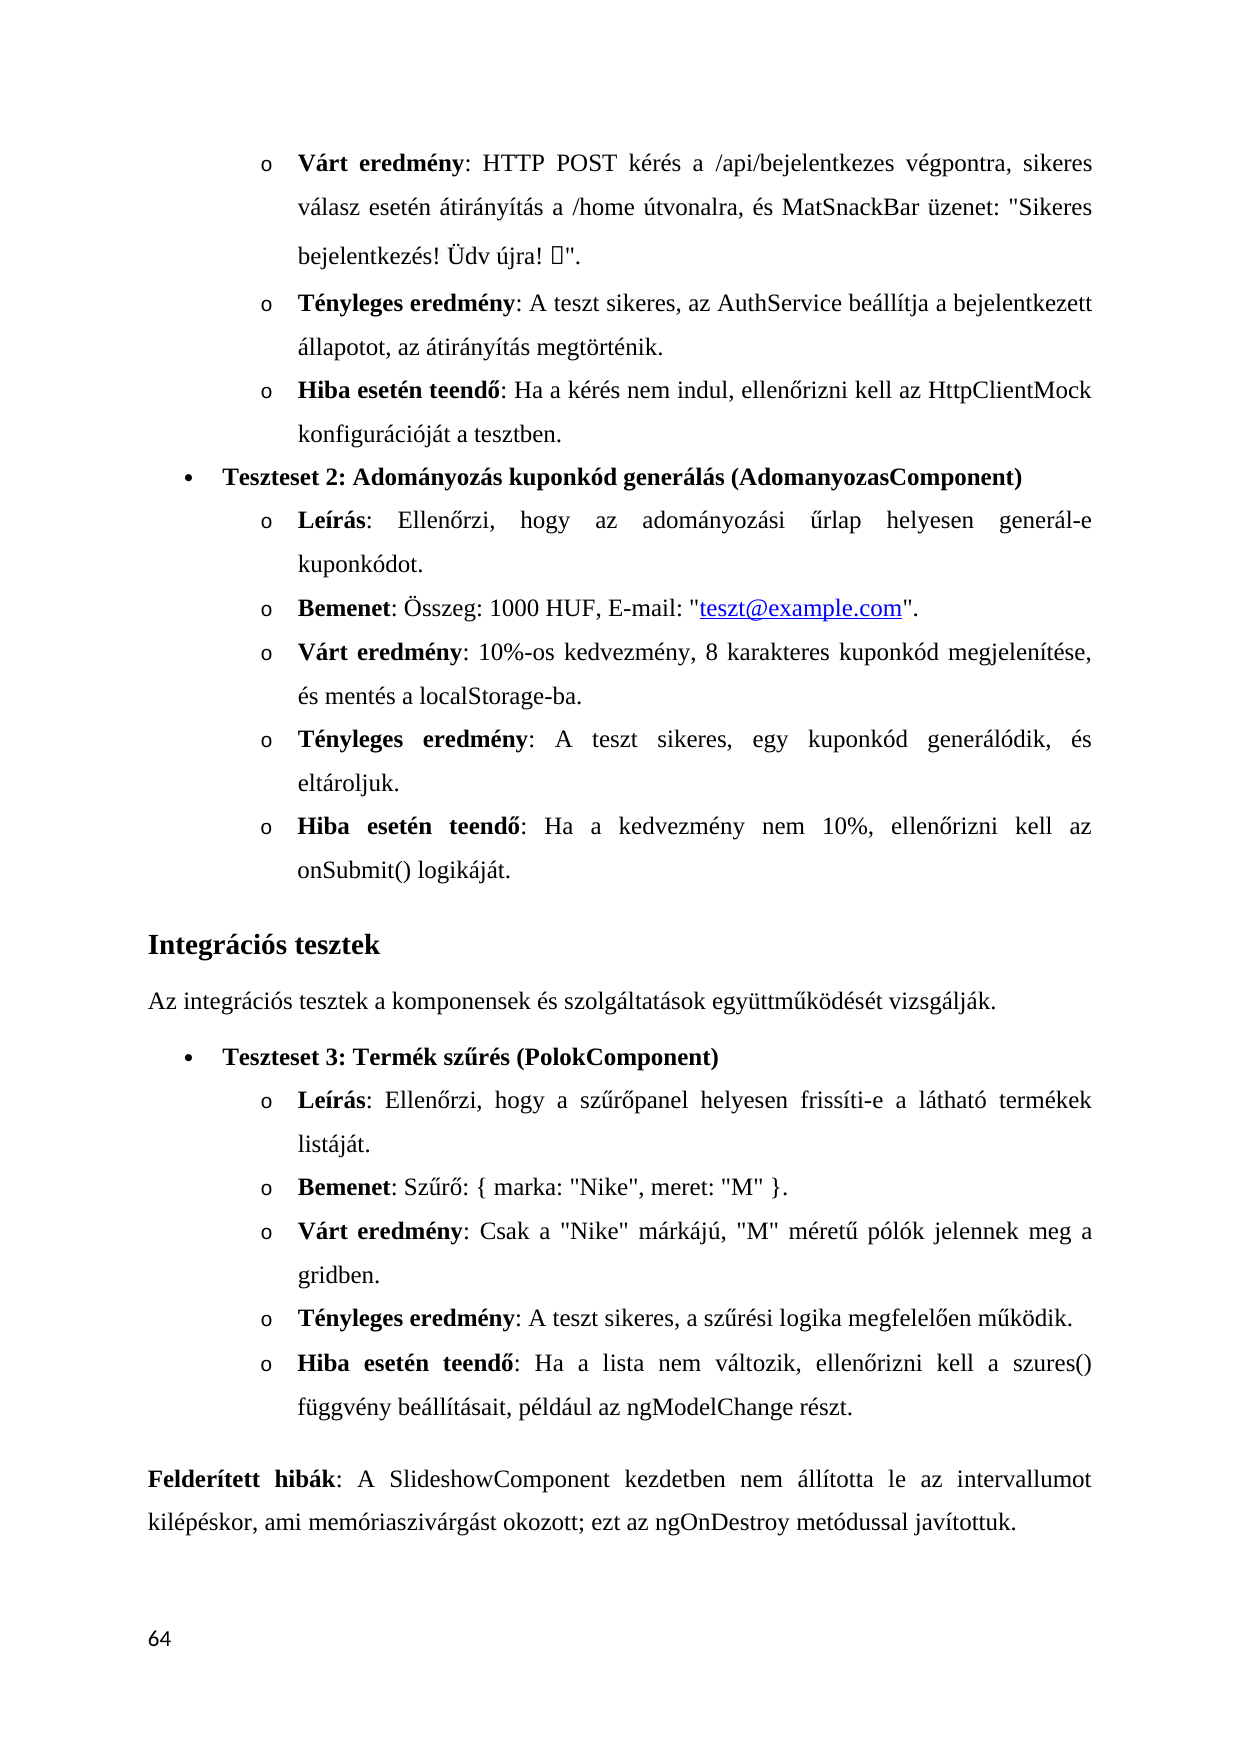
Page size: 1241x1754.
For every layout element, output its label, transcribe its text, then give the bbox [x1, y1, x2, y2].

list Várt eredmény: HTTP POST kérés a /api/bejelentkezes végpontra, sikeres válasz esetén átirányítás a /home útvonalra, és MatSnackBar üzenet: "Sikeres bejelentkezés! Üdv újra! 🎉". [260, 148, 1093, 271]
list Leírás: Ellenőrzi, hogy az adományozási űrlap helyesen generál-e kuponkódot. [260, 506, 1093, 578]
list Bemenet: Összeg: 1000 HUF, E-mail: "teszt@example.com". [260, 593, 1093, 622]
list Hiba esetén teendő: Ha a lista nem változik, ellenőrizni kell a szures() függvény beállításait, például az ngModelChange részt. [260, 1348, 1093, 1421]
list Tényleges eredmény: A teszt sikeres, a szűrési logika megfelelően működik. [260, 1303, 1093, 1333]
list Várt eredmény: 10%-os kedvezmény, 8 karakteres kuponkód megjelenítése, és mentés a localStorage-ba. [260, 637, 1093, 710]
list Hiba esetén teendő: Ha a kérés nem indul, ellenőrizni kell az HttpClientMock konfigurációját a tesztben. [260, 375, 1093, 448]
list Hiba esetén teendő: Ha a kedvezmény nem 10%, ellenőrizni kell az onSubmit() logikáját. [260, 811, 1093, 884]
subtitle Integrációs tesztek [148, 927, 1093, 961]
list Leírás: Ellenőrzi, hogy a szűrőpanel helyesen frissíti-e a látható termékek listáját. [260, 1085, 1093, 1158]
list Bemenet: Szűrő: { marka: "Nike", meret: "M" }. [260, 1172, 1093, 1202]
list Tényleges eredmény: A teszt sikeres, az AuthService beállítja a bejelentkezett állapotot, az átirányítás megtörténik. [260, 288, 1093, 361]
list Tényleges eredmény: A teszt sikeres, egy kuponkód generálódik, és eltároljuk. [260, 724, 1093, 797]
text Az integrációs tesztek a komponensek és szolgáltatások együttműködését vizsgálják. [148, 986, 1093, 1015]
list Teszteset 2: Adományozás kuponkód generálás (AdomanyozasComponent) [185, 462, 1093, 491]
list Várt eredmény: Csak a "Nike" márkájú, "M" méretű pólók jelennek meg a gridben. [260, 1216, 1093, 1289]
text Felderített hibák: A SlideshowComponent kezdetben nem állította le az intervallumot kilépéskor, ami memóriaszivárgást okozott; ezt az ngOnDestroy metódussal javítottuk. [148, 1464, 1093, 1536]
list Teszteset 3: Termék szűrés (PolokComponent) [185, 1042, 1093, 1071]
